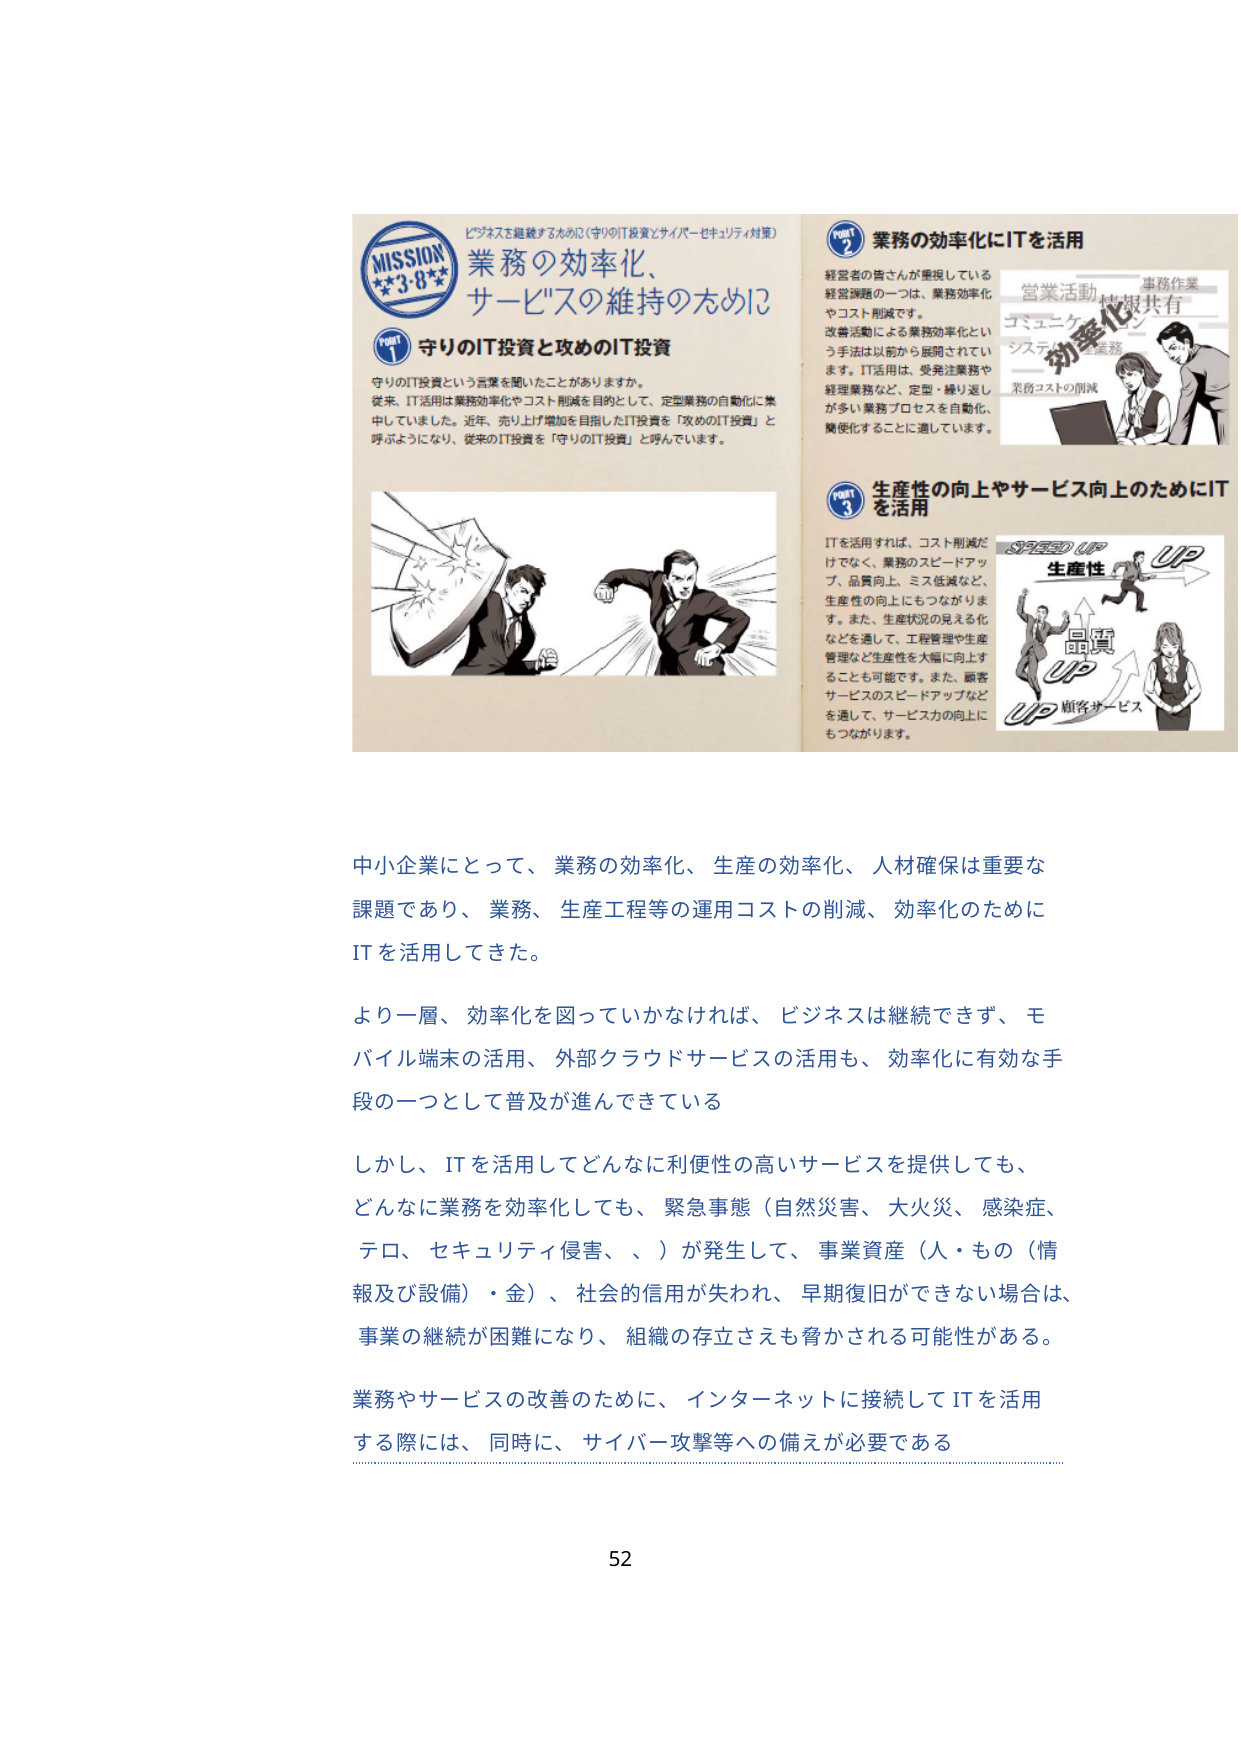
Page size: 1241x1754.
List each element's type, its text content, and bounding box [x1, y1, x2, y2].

text より一層、 効率化を図っていかなければ、 ビジネスは継続できず、 モバイル端末の活用、 外部クラウドサービスの活用も、 効率化に有効な手段の一つとして普及が進んできている [352, 995, 1063, 1119]
text 中小企業にとって、 業務の効率化、 生産の効率化、 人材確保は重要な課題であり、 業務、 生産工程等の運用コストの削減、 効率化のためにITを活用してきた。 [352, 846, 1063, 970]
text 業務やサービスの改善のために、 インターネットに接続してITを活用する際には、 同時に、 サイバー攻撃等への備えが必要である [352, 1379, 1063, 1464]
text しかし、 ITを活用してどんなに利便性の高いサービスを提供しても、 どんなに業務を効率化しても、 緊急事態（自然災害、 大火災、 感染症、 テロ、 セキュリティ侵害、 、 ）が発生して、 事業資産（人・もの（情報及び設備）・金）、 社会的信用が失われ、 早期復旧ができない場合は、 事業の継続が困難になり、 組織の存立さえも脅かされる可能性がある。 [352, 1144, 1063, 1354]
picture [352, 214, 1238, 752]
